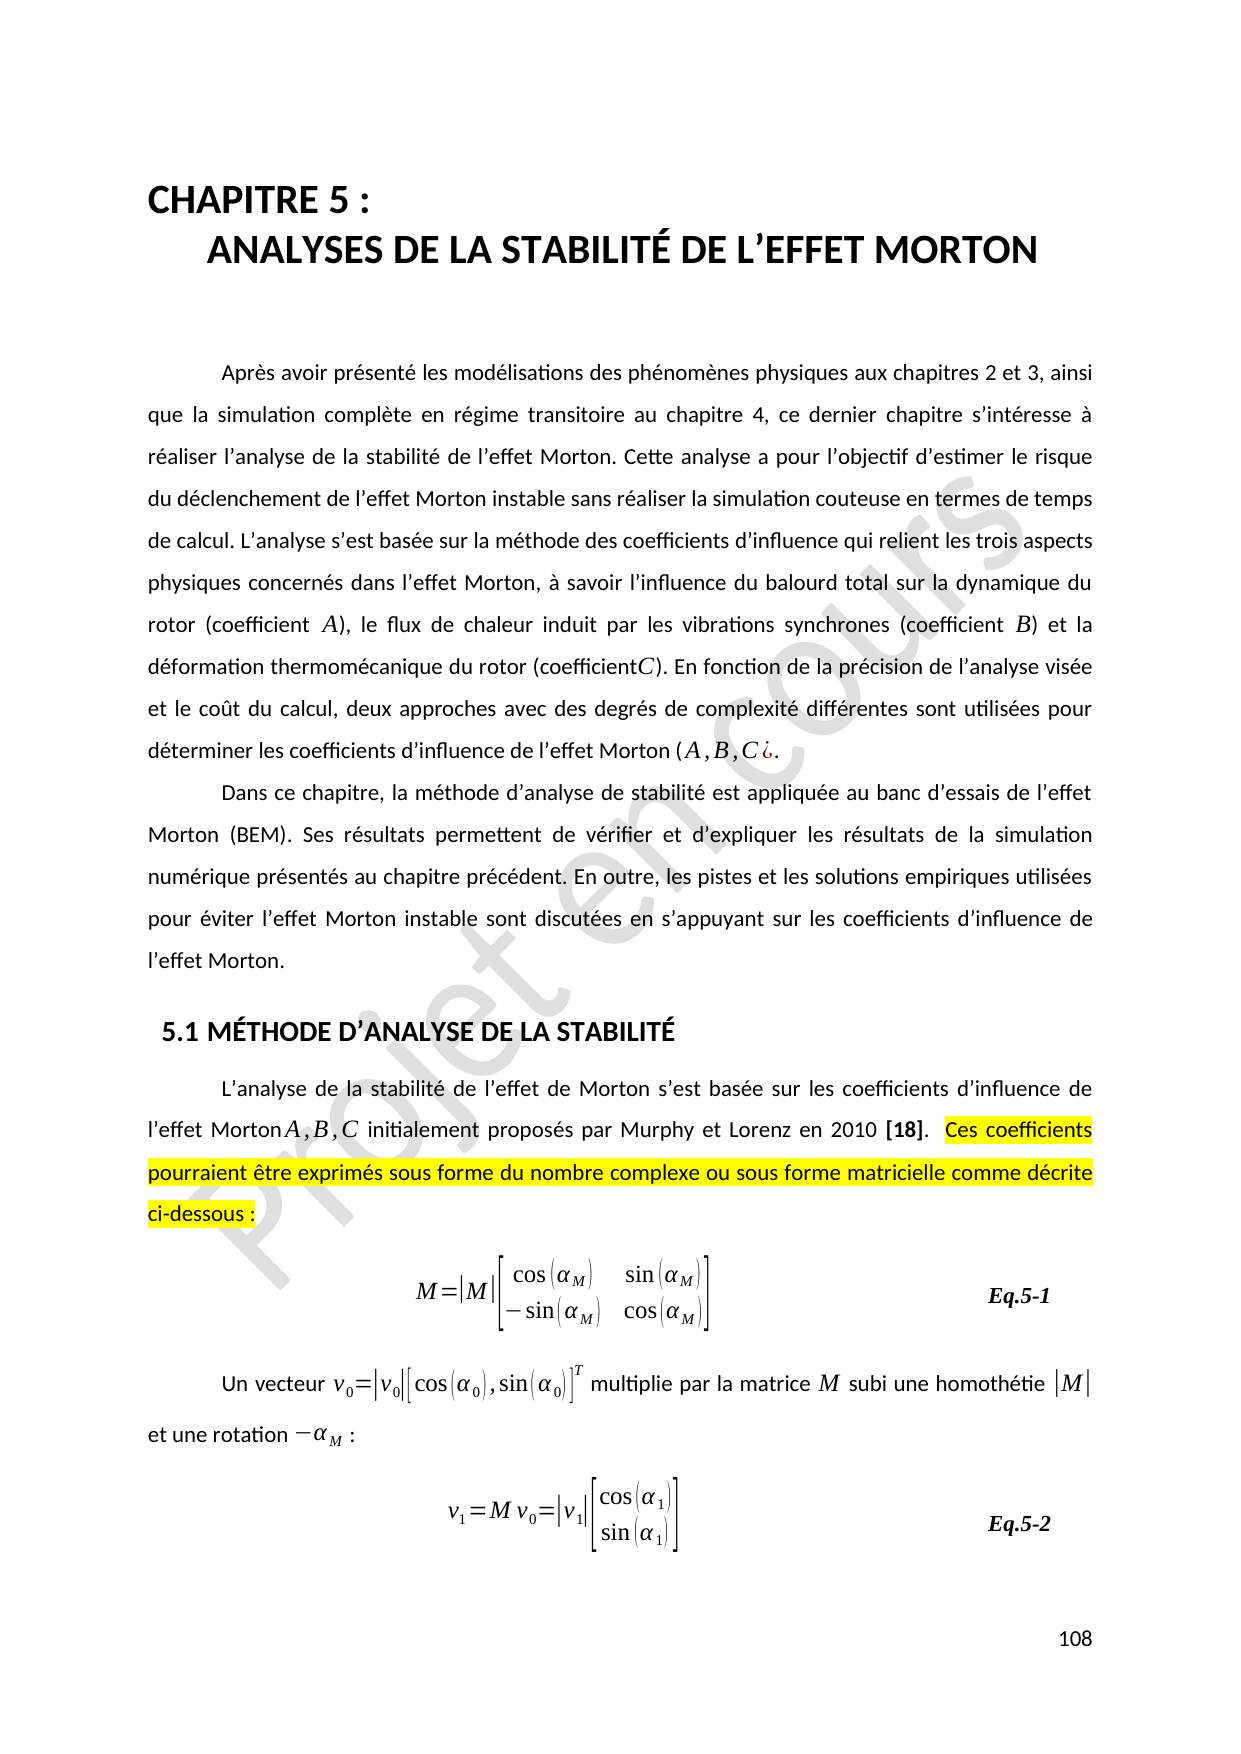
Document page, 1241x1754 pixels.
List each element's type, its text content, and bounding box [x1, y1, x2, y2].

subtitle Chapitre 5 : Analyses de la stabilité de l’effet morton [148, 173, 1093, 274]
table_header [977, 1476, 1091, 1571]
table_header [977, 1254, 1091, 1349]
text Après avoir présenté les modélisations des phénomènes physiques aux chapitres 2 et 3, ainsi que la simulation complète en régime transitoire au chapitre 4, ce dernier chapitre s’intéresse à réaliser l’analyse de la stabilité de l’effet Morton. Cette analyse a pour l’objectif d’estimer le risque du déclenchement de l’effet Morton instable sans réaliser la simulation couteuse en termes de temps de calcul. L’analyse s’est basée sur la méthode des coefficients d’influence qui relient les trois aspects physiques concernés dans l’effet Morton, à savoir l’influence du balourd total sur la dynamique du rotor (coefficient ), le flux de chaleur induit par les vibrations synchrones (coefficient ) et la déformation thermomécanique du rotor (coefficient). En fonction de la précision de l’analyse visée et le coût du calcul, deux approches avec des degrés de complexité différentes sont utilisées pour déterminer les coefficients d’influence de l’effet Morton (. [148, 358, 1093, 764]
subtitle Méthode d’analyse de la stabilité [161, 1013, 1093, 1049]
text L’analyse de la stabilité de l’effet de Morton s’est basée sur les coefficients d’influence de l’effet Morton initialement proposés par Murphy et Lorenz en 2010 [18]. Ces coefficients pourraient être exprimés sous forme du nombre complexe ou sous forme matricielle comme décrite ci-dessous : [148, 1074, 1093, 1158]
table_header [149, 1254, 977, 1349]
table_header [149, 1476, 977, 1571]
text L’analyse de la stabilité de l’effet de Morton s’est basée sur les coefficients d’influence de l’effet Morton initialement proposés par Murphy et Lorenz en 2010 [18]. Ces coefficients pourraient être exprimés sous forme du nombre complexe ou sous forme matricielle comme décrite ci-dessous : [148, 1186, 1093, 1228]
text Dans ce chapitre, la méthode d’analyse de stabilité est appliquée au banc d’essais de l’effet Morton (BEM). Ses résultats permettent de vérifier et d’expliquer les résultats de la simulation numérique présentés au chapitre précédent. En outre, les pistes et les solutions empiriques utilisées pour éviter l’effet Morton instable sont discutées en s’appuyant sur les coefficients d’influence de l’effet Morton. [148, 778, 1093, 974]
text Un vecteur multiplie par la matrice subi une homothétie et une rotation : [148, 1362, 1093, 1450]
